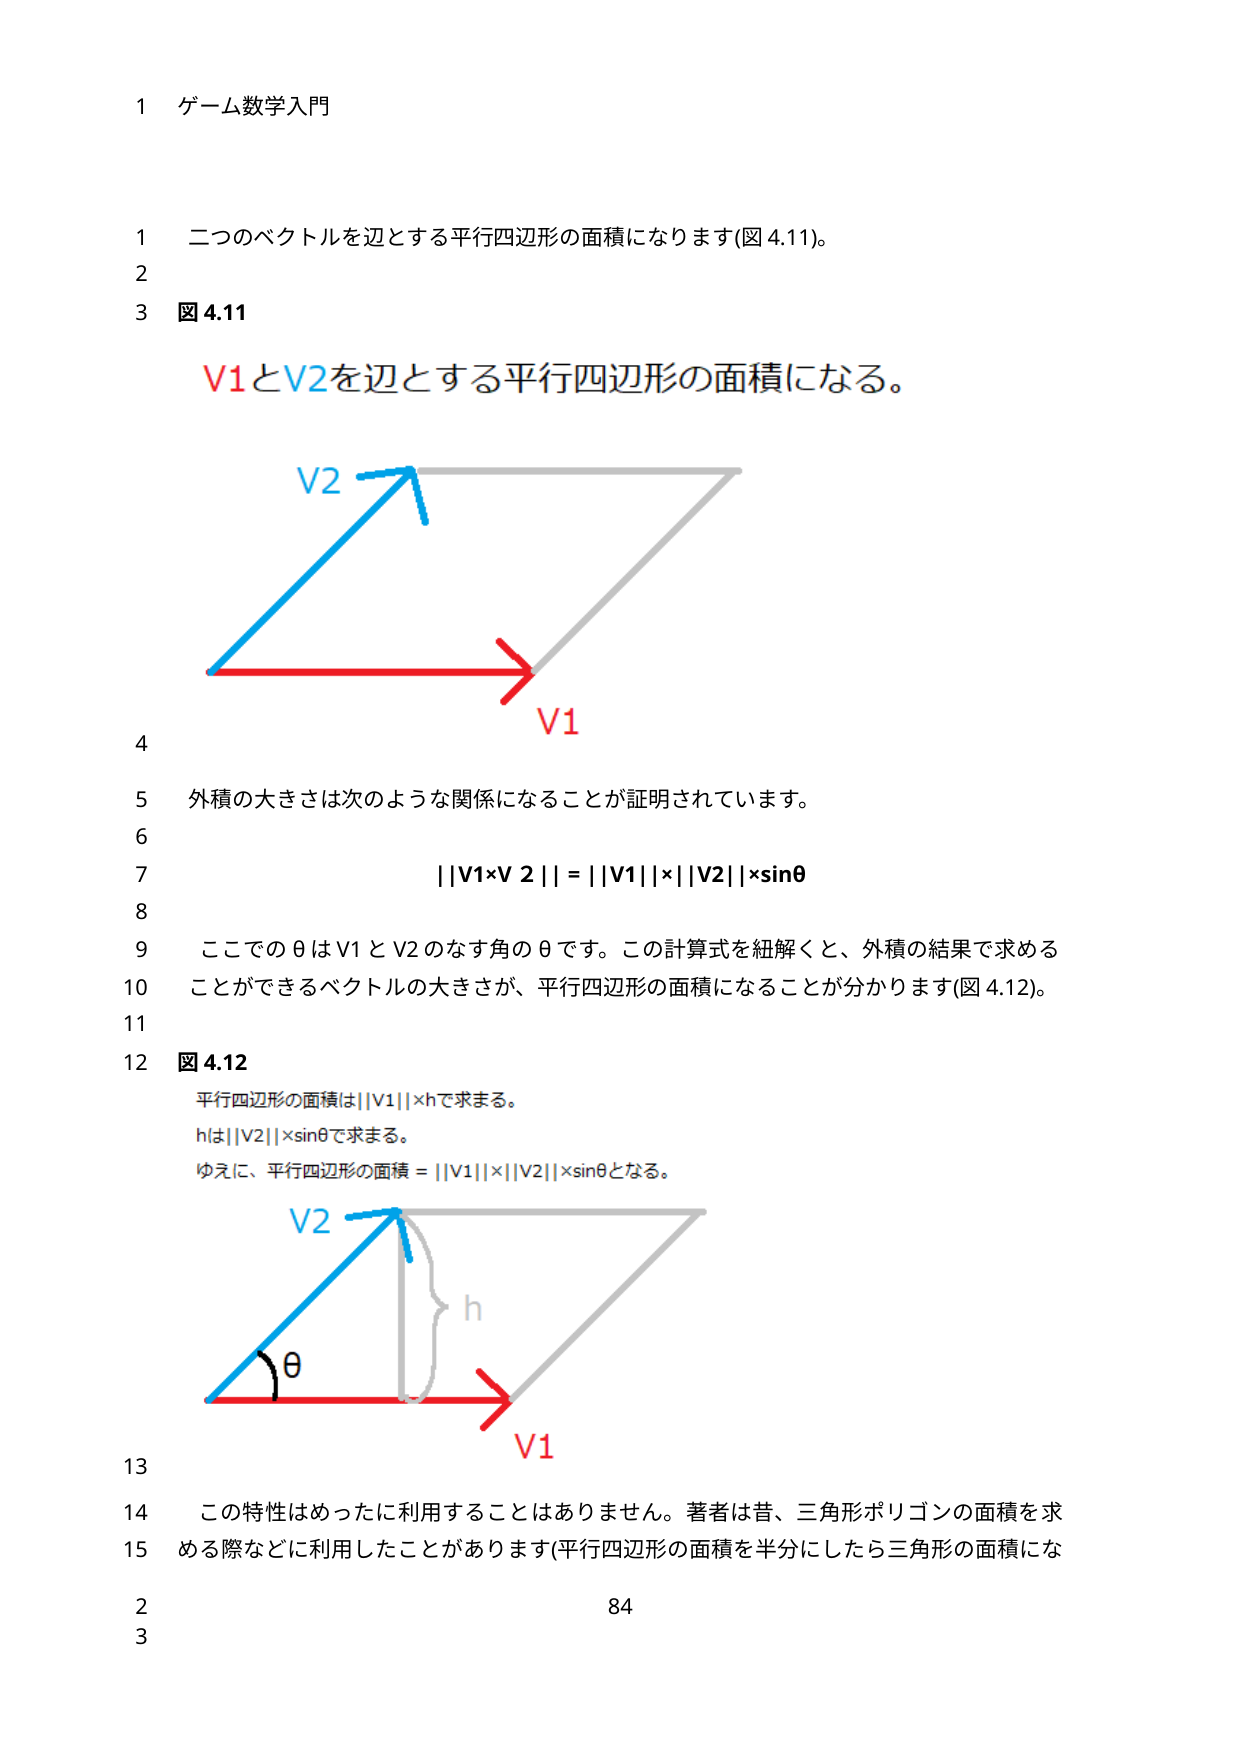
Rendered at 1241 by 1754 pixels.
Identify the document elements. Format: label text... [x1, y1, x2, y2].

picture [177, 1079, 908, 1475]
text ||V1×V２|| = ||V1||×||V2||×sinθ [177, 854, 1063, 892]
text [177, 1492, 1063, 1567]
text ここでのθはV1とV2のなす角のθです。この計算式を紐解くと、外積の結果で求めることができるベクトルの大きさが、平行四辺形の面積になることが分かります(図4.12)。 [177, 929, 1063, 1004]
text 図4.11 [177, 292, 1063, 329]
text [177, 217, 1063, 254]
text 図4.12 [177, 1042, 1063, 1079]
picture [177, 329, 958, 752]
text 外積の大きさは次のような関係になることが証明されています。 [177, 779, 1063, 817]
